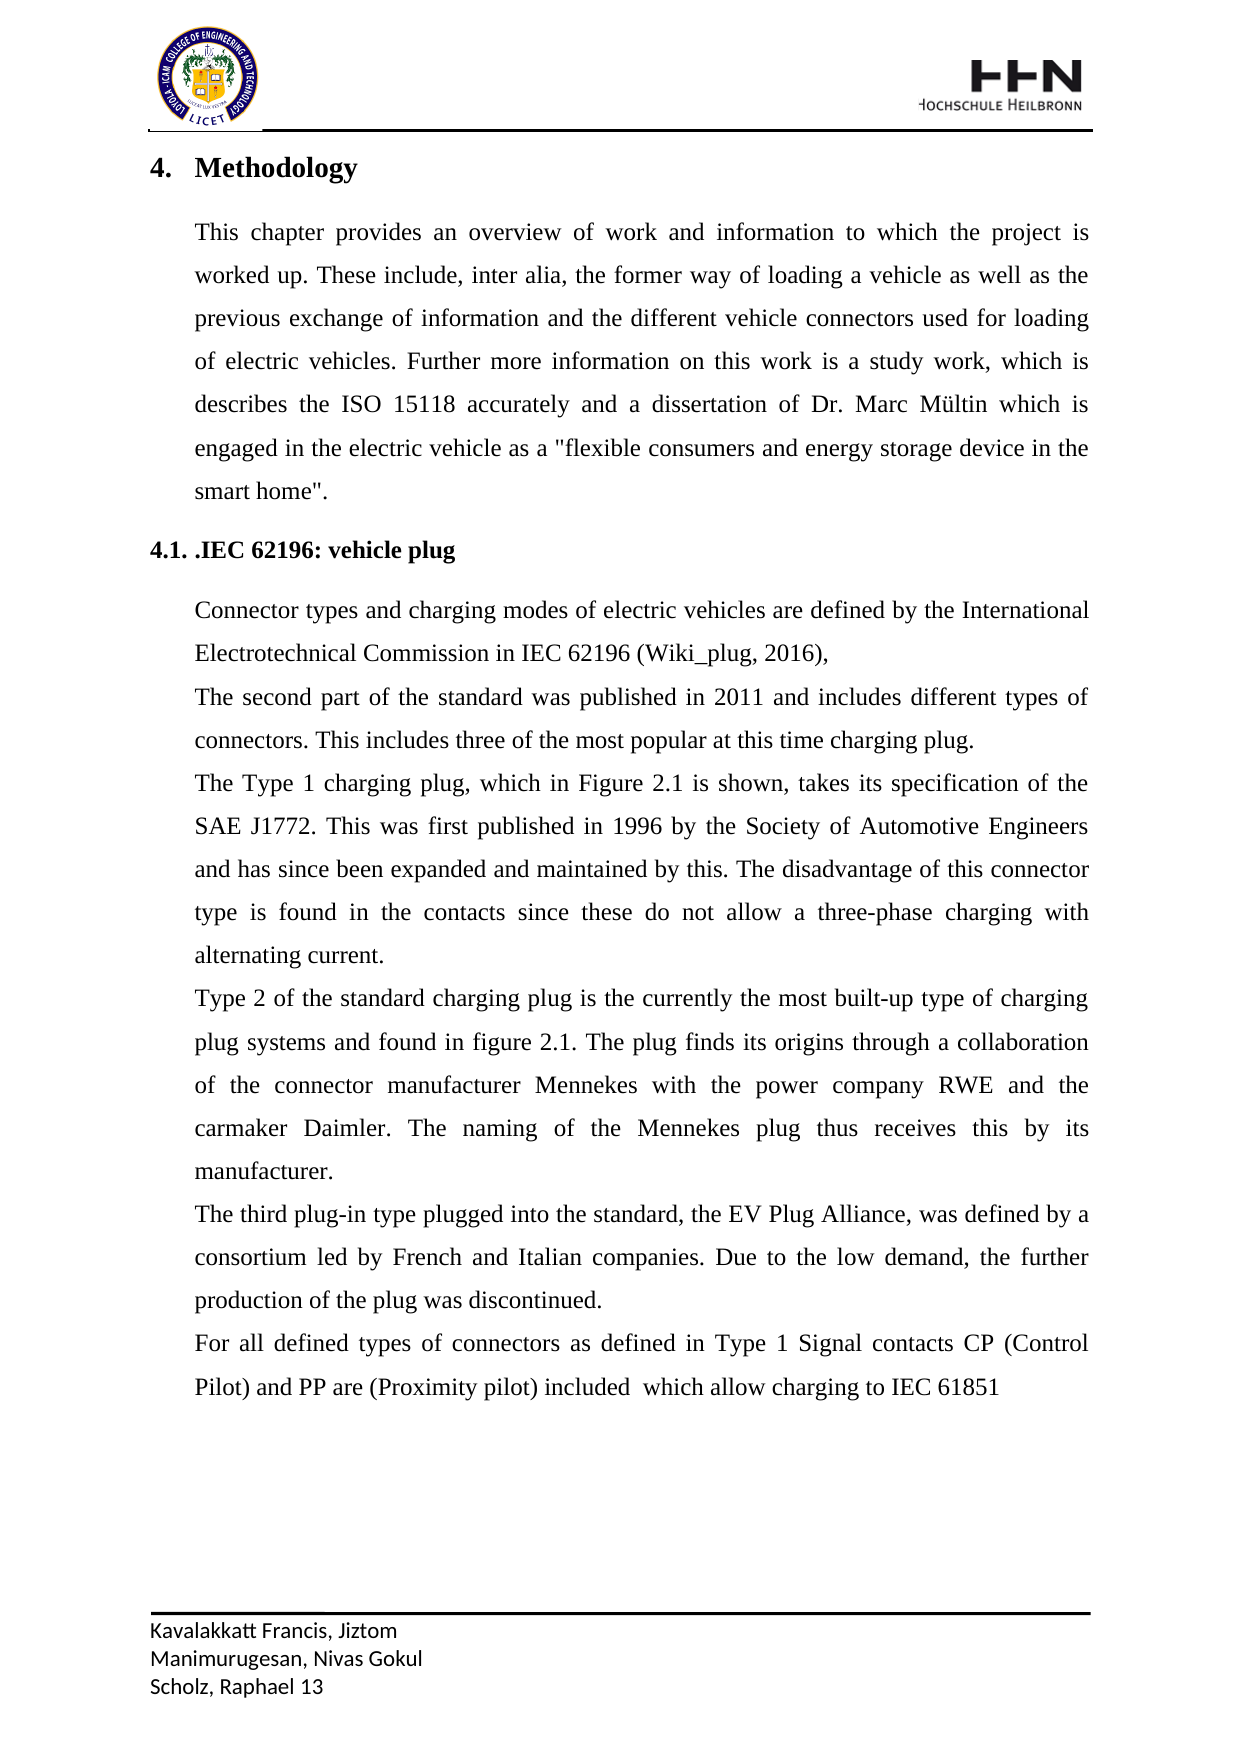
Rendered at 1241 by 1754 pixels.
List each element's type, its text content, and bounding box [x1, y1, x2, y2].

text For all defined types of connectors as defined in Type 1 Signal contacts CP (Control Pilot) and PP are (Proximity pilot) included which allow charging to IEC 61851 [194, 1328, 1090, 1400]
text The second part of the standard was published in 2011 and includes different types of connectors. This includes three of the most popular at this time charging plug. [194, 682, 1090, 753]
text Type 2 of the standard charging plug is the currently the most built-up type of charging plug systems and found in figure 2.1. The plug finds its origins through a collaboration of the connector manufacturer Mennekes with the power company RWE and the carmaker Daimler. The naming of the Mennekes plug thus receives this by its manufacturer. [194, 983, 1090, 1185]
text This chapter provides an overview of work and information to which the project is worked up. These include, inter alia, the former way of loading a vehicle as well as the previous exchange of information and the different vehicle connectors used for loading of electric vehicles. Further more information on this work is a study work, which is describes the ISO 15118 accurately and a dissertation of Dr. Marc Mültin which is engaged in the electric vehicle as a "flexible consumers and energy storage device in the smart home". [194, 217, 1090, 504]
text The Type 1 charging plug, which in Figure 2.1 is shown, takes its specification of the SAE J1772. This was first published in 1996 by the Society of Automotive Engineers and has since been expanded and maintained by this. The disadvantage of this connector type is found in the contacts since these do not allow a three-phase charging with alternating current. [194, 768, 1090, 969]
picture [917, 60, 1083, 111]
text Connector types and charging modes of electric vehicles are defined by the International Electrotechnical Commission in IEC 62196 (Wiki_plug, 2016), [194, 595, 1090, 667]
text The third plug-in type plugged into the standard, the EV Plug Alliance, was defined by a consortium led by French and Italian companies. Due to the low demand, the further production of the plug was discontinued. [194, 1199, 1090, 1314]
subtitle Methodology [150, 150, 1090, 183]
picture [150, 18, 263, 131]
subtitle .IEC 62196: vehicle plug [150, 536, 1090, 564]
